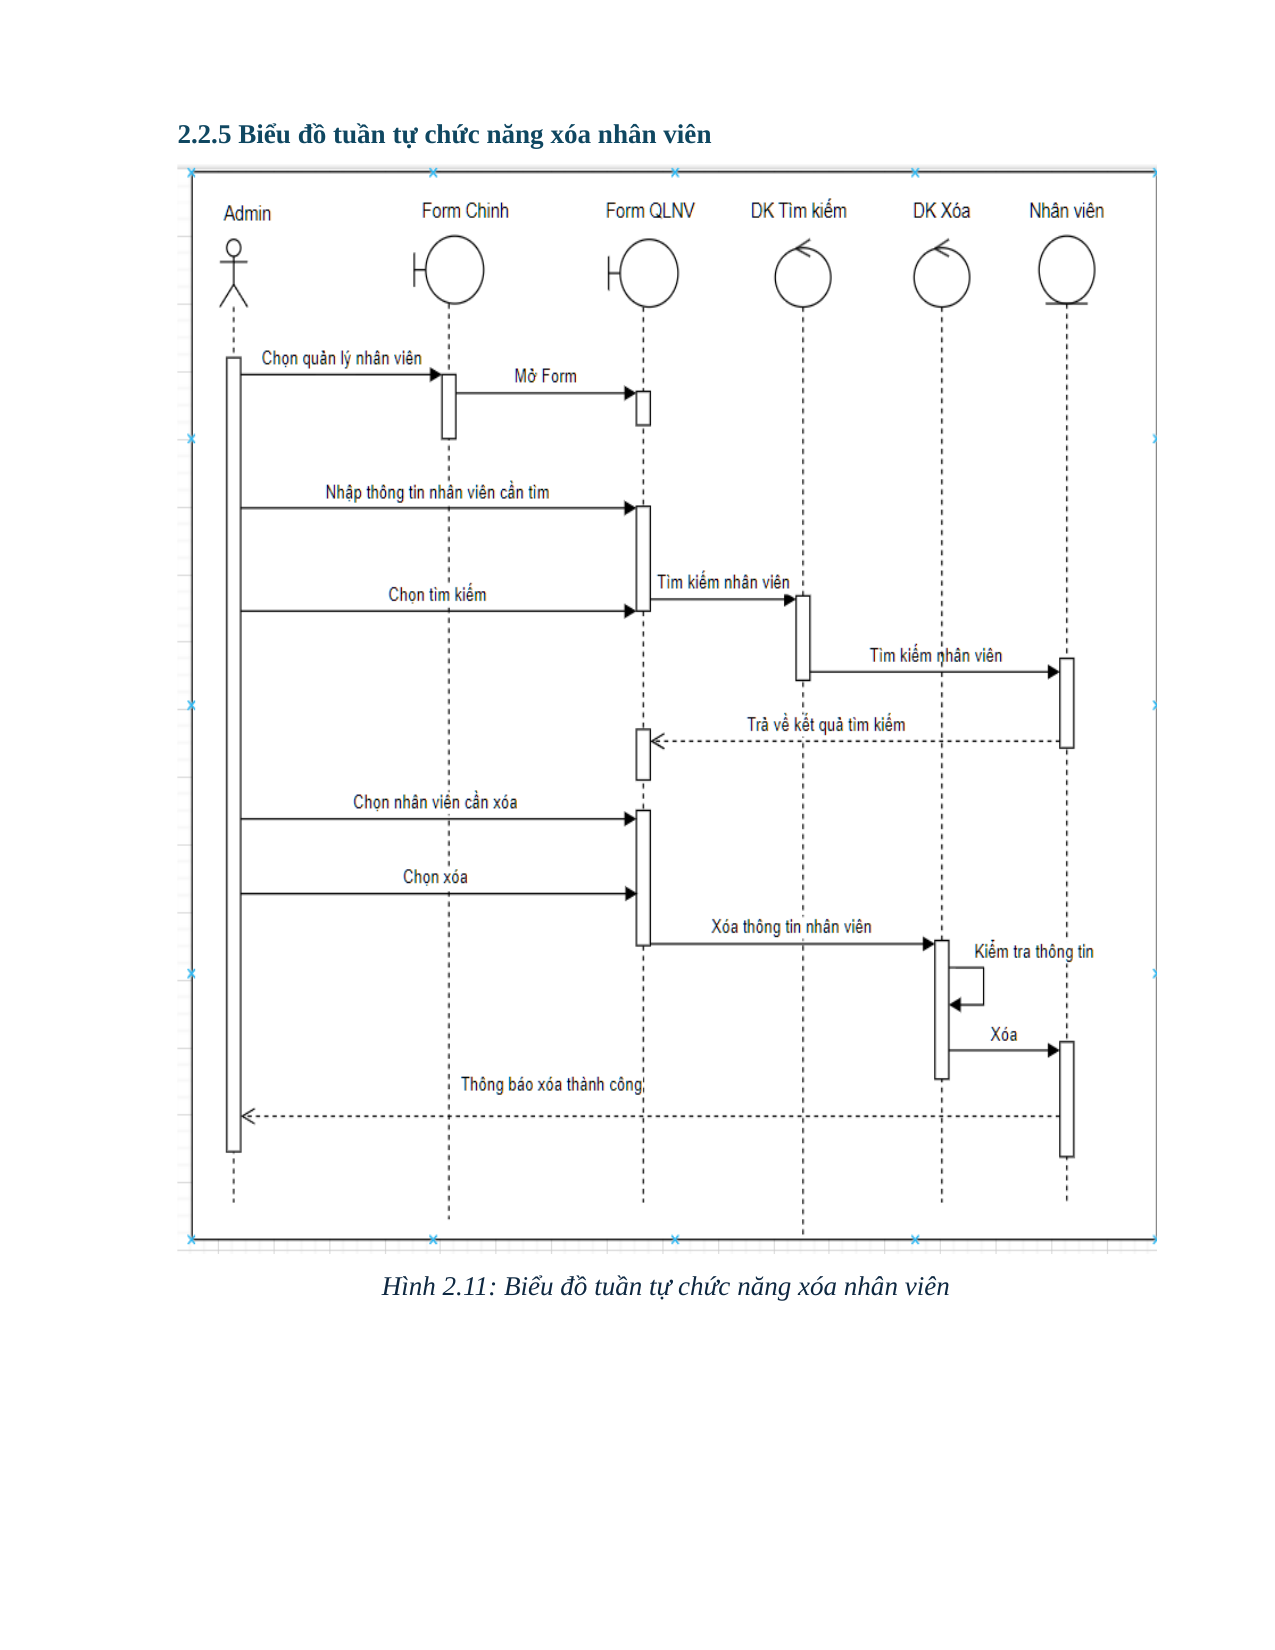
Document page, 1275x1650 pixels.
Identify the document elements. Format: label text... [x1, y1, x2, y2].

picture [177, 164, 1157, 1254]
subtitle 2.2.5 Biểu đồ tuần tự chức năng xóa nhân viên [177, 118, 1157, 149]
text Hình 2.11: Biểu đồ tuần tự chức năng xóa nhân viên [177, 1270, 1157, 1302]
